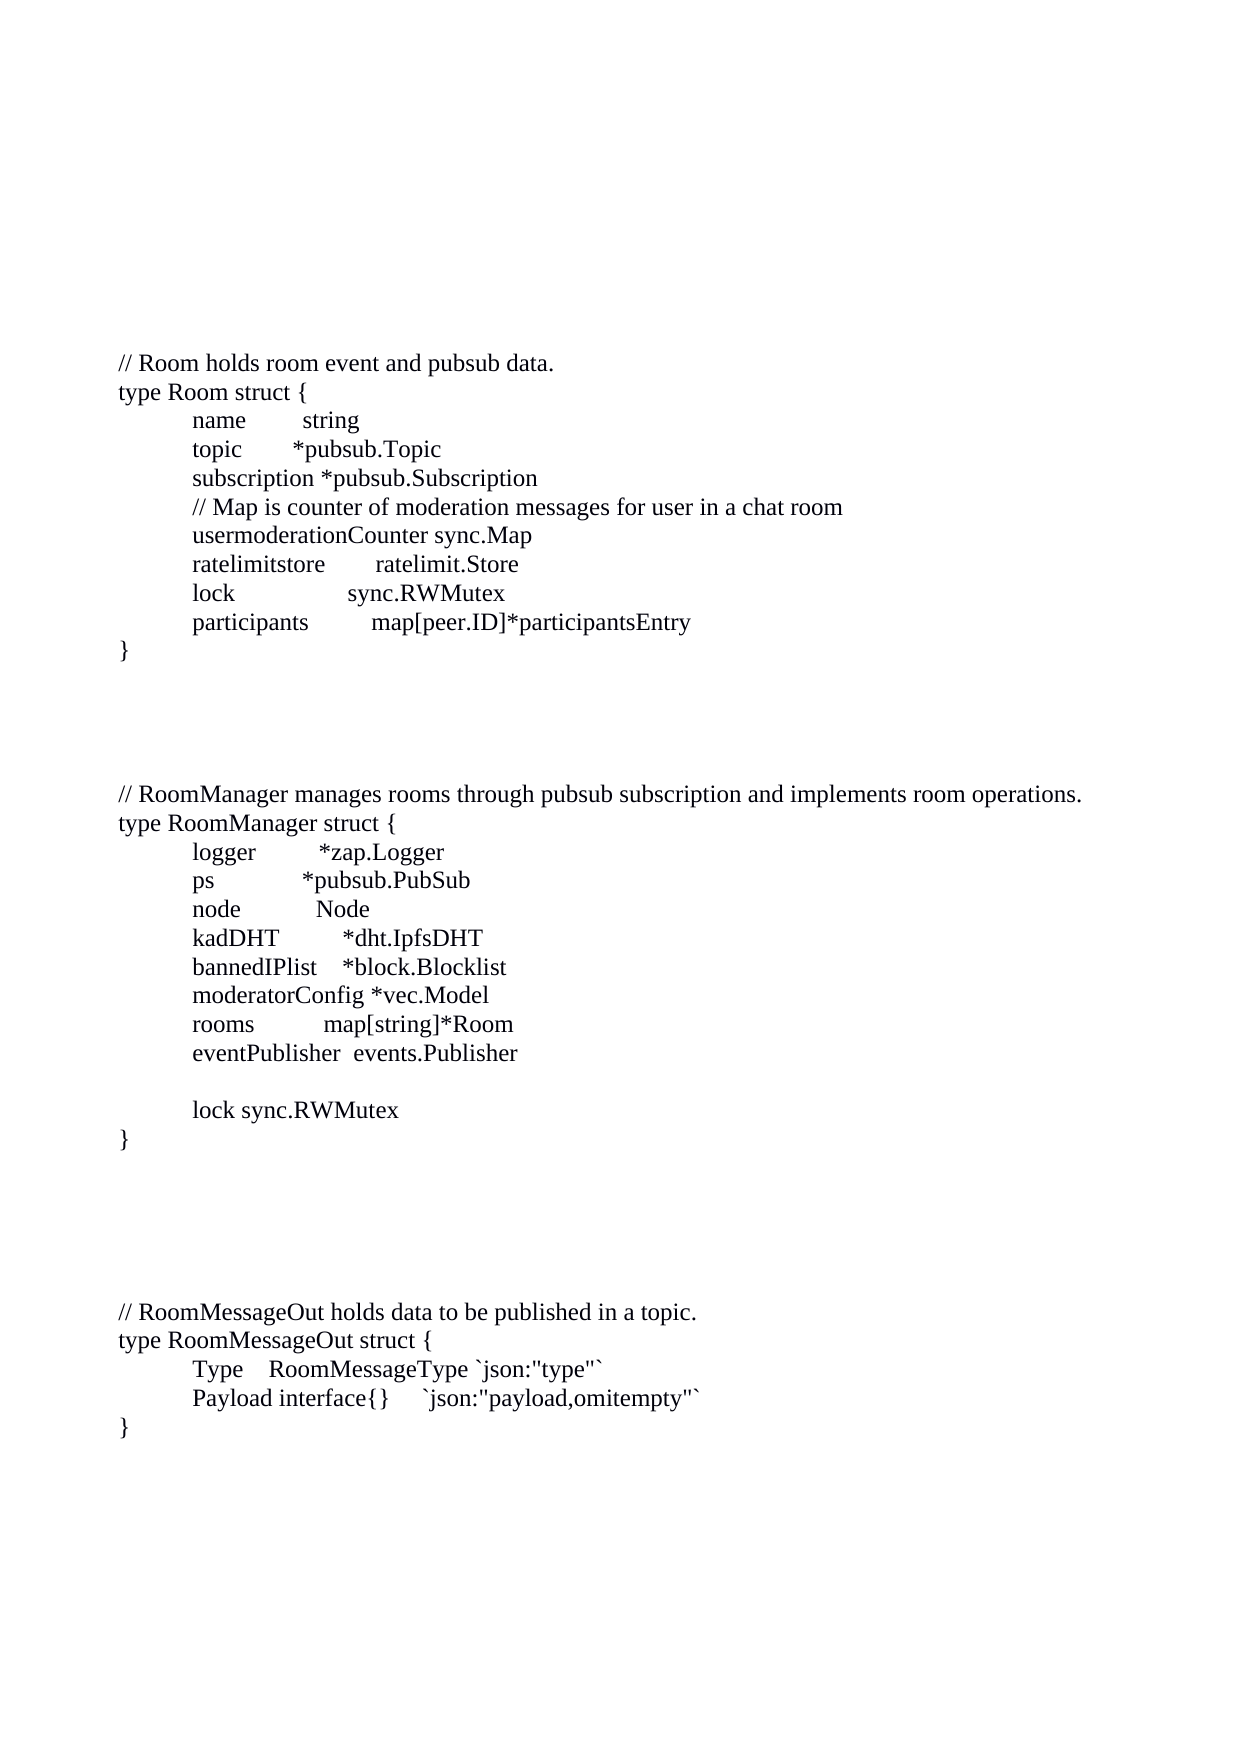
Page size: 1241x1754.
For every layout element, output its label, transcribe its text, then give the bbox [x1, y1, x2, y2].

text eventPublisher events.Publisher [118, 1038, 1122, 1067]
text } [118, 1124, 1122, 1153]
text logger *zap.Logger [118, 837, 1122, 866]
text Payload interface{} `json:"payload,omitempty"` [118, 1383, 1122, 1412]
text type RoomMessageOut struct { [118, 1326, 1122, 1354]
text name string [118, 406, 1122, 434]
text lock sync.RWMutex [118, 578, 1122, 607]
text type Room struct { [118, 377, 1122, 406]
text topic *pubsub.Topic [118, 434, 1122, 463]
text } [118, 1412, 1122, 1441]
text // RoomManager manages rooms through pubsub subscription and implements room operations. [118, 779, 1122, 808]
text ratelimitstore ratelimit.Store [118, 549, 1122, 578]
text node Node [118, 894, 1122, 923]
text lock sync.RWMutex [118, 1096, 1122, 1124]
text type RoomManager struct { [118, 808, 1122, 837]
text usermoderationCounter sync.Map [118, 521, 1122, 549]
text // Map is counter of moderation messages for user in a chat room [118, 492, 1122, 521]
text ps *pubsub.PubSub [118, 866, 1122, 894]
text moderatorConfig *vec.Model [118, 981, 1122, 1009]
text rooms map[string]*Room [118, 1009, 1122, 1038]
text // Room holds room event and pubsub data. [118, 348, 1122, 377]
text subscription *pubsub.Subscription [118, 463, 1122, 492]
text bannedIPlist *block.Blocklist [118, 952, 1122, 981]
text participants map[peer.ID]*participantsEntry [118, 607, 1122, 636]
text kadDHT *dht.IpfsDHT [118, 923, 1122, 952]
text // RoomMessageOut holds data to be published in a topic. [118, 1297, 1122, 1326]
text } [118, 636, 1122, 664]
text Type RoomMessageType `json:"type"` [118, 1354, 1122, 1383]
